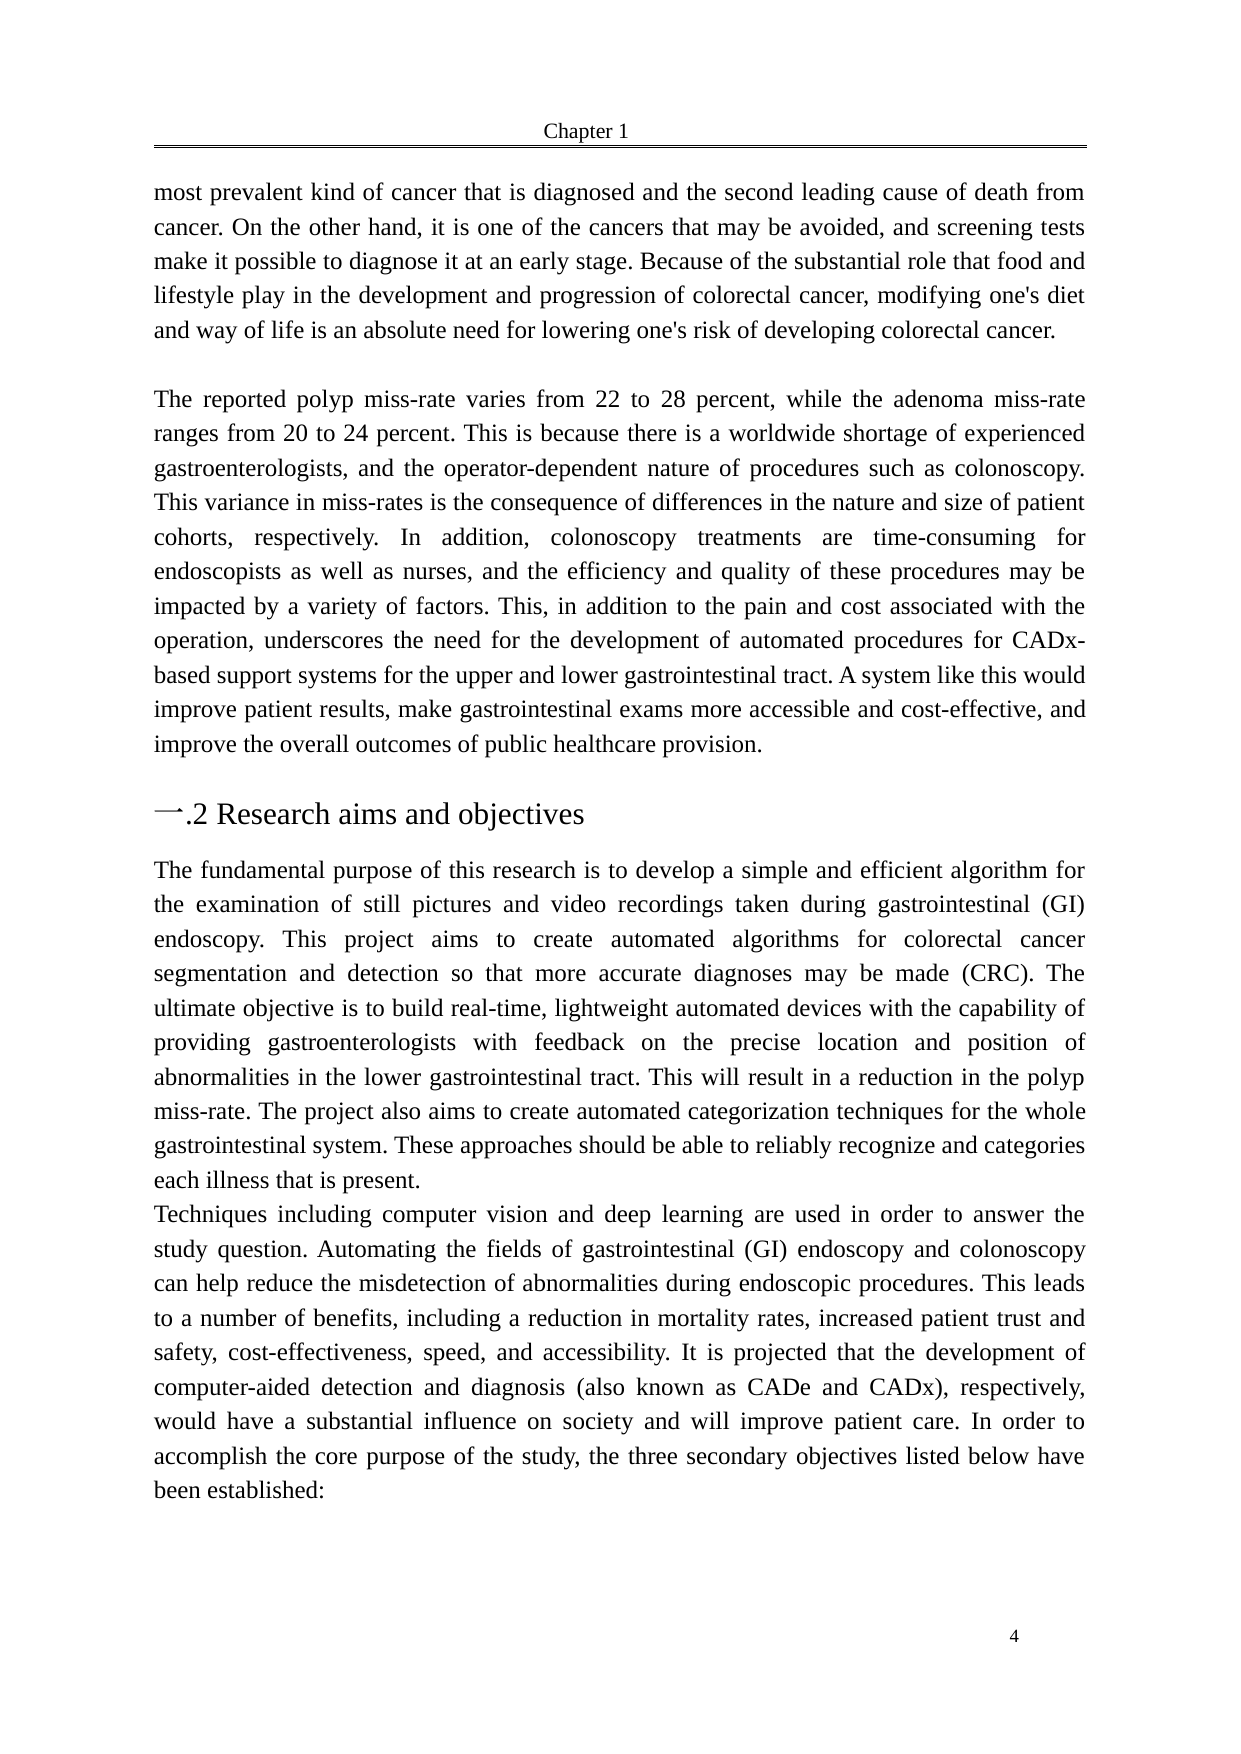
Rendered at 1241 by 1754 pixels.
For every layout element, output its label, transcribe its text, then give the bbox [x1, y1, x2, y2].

text Techniques including computer vision and deep learning are used in order to answer the study question. Automating the fields of gastrointestinal (GI) endoscopy and colonoscopy can help reduce the misdetection of abnormalities during endoscopic procedures. This leads to a number of benefits, including a reduction in mortality rates, increased patient trust and safety, cost-effectiveness, speed, and accessibility. It is projected that the development of computer-aided detection and diagnosis (also known as CADe and CADx), respectively, would have a substantial influence on society and will improve patient care. In order to accomplish the core purpose of the study, the three secondary objectives listed below have been established: [153, 1199, 1087, 1504]
subtitle Research aims and objectives [153, 788, 1087, 833]
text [153, 177, 1087, 344]
text The fundamental purpose of this research is to develop a simple and efficient algorithm for the examination of still pictures and video recordings taken during gastrointestinal (GI) endoscopy. This project aims to create automated algorithms for colorectal cancer segmentation and detection so that more accurate diagnoses may be made (CRC). The ultimate objective is to build real-time, lightweight automated devices with the capability of providing gastroenterologists with feedback on the precise location and position of abnormalities in the lower gastrointestinal tract. This will result in a reduction in the polyp miss-rate. The project also aims to create automated categorization techniques for the whole gastrointestinal system. These approaches should be able to reliably recognize and categories each illness that is present. [153, 855, 1087, 1194]
text The reported polyp miss-rate varies from 22 to 28 percent, while the adenoma miss-rate ranges from 20 to 24 percent. This is because there is a worldwide shortage of experienced gastroenterologists, and the operator-dependent nature of procedures such as colonoscopy. This variance in miss-rates is the consequence of differences in the nature and size of patient cohorts, respectively. In addition, colonoscopy treatments are time-consuming for endoscopists as well as nurses, and the efficiency and quality of these procedures may be impacted by a variety of factors. This, in addition to the pain and cost associated with the operation, underscores the need for the development of automated procedures for CADx-based support systems for the upper and lower gastrointestinal tract. A system like this would improve patient results, make gastrointestinal exams more accessible and cost-effective, and improve the overall outcomes of public healthcare provision. [153, 384, 1087, 758]
